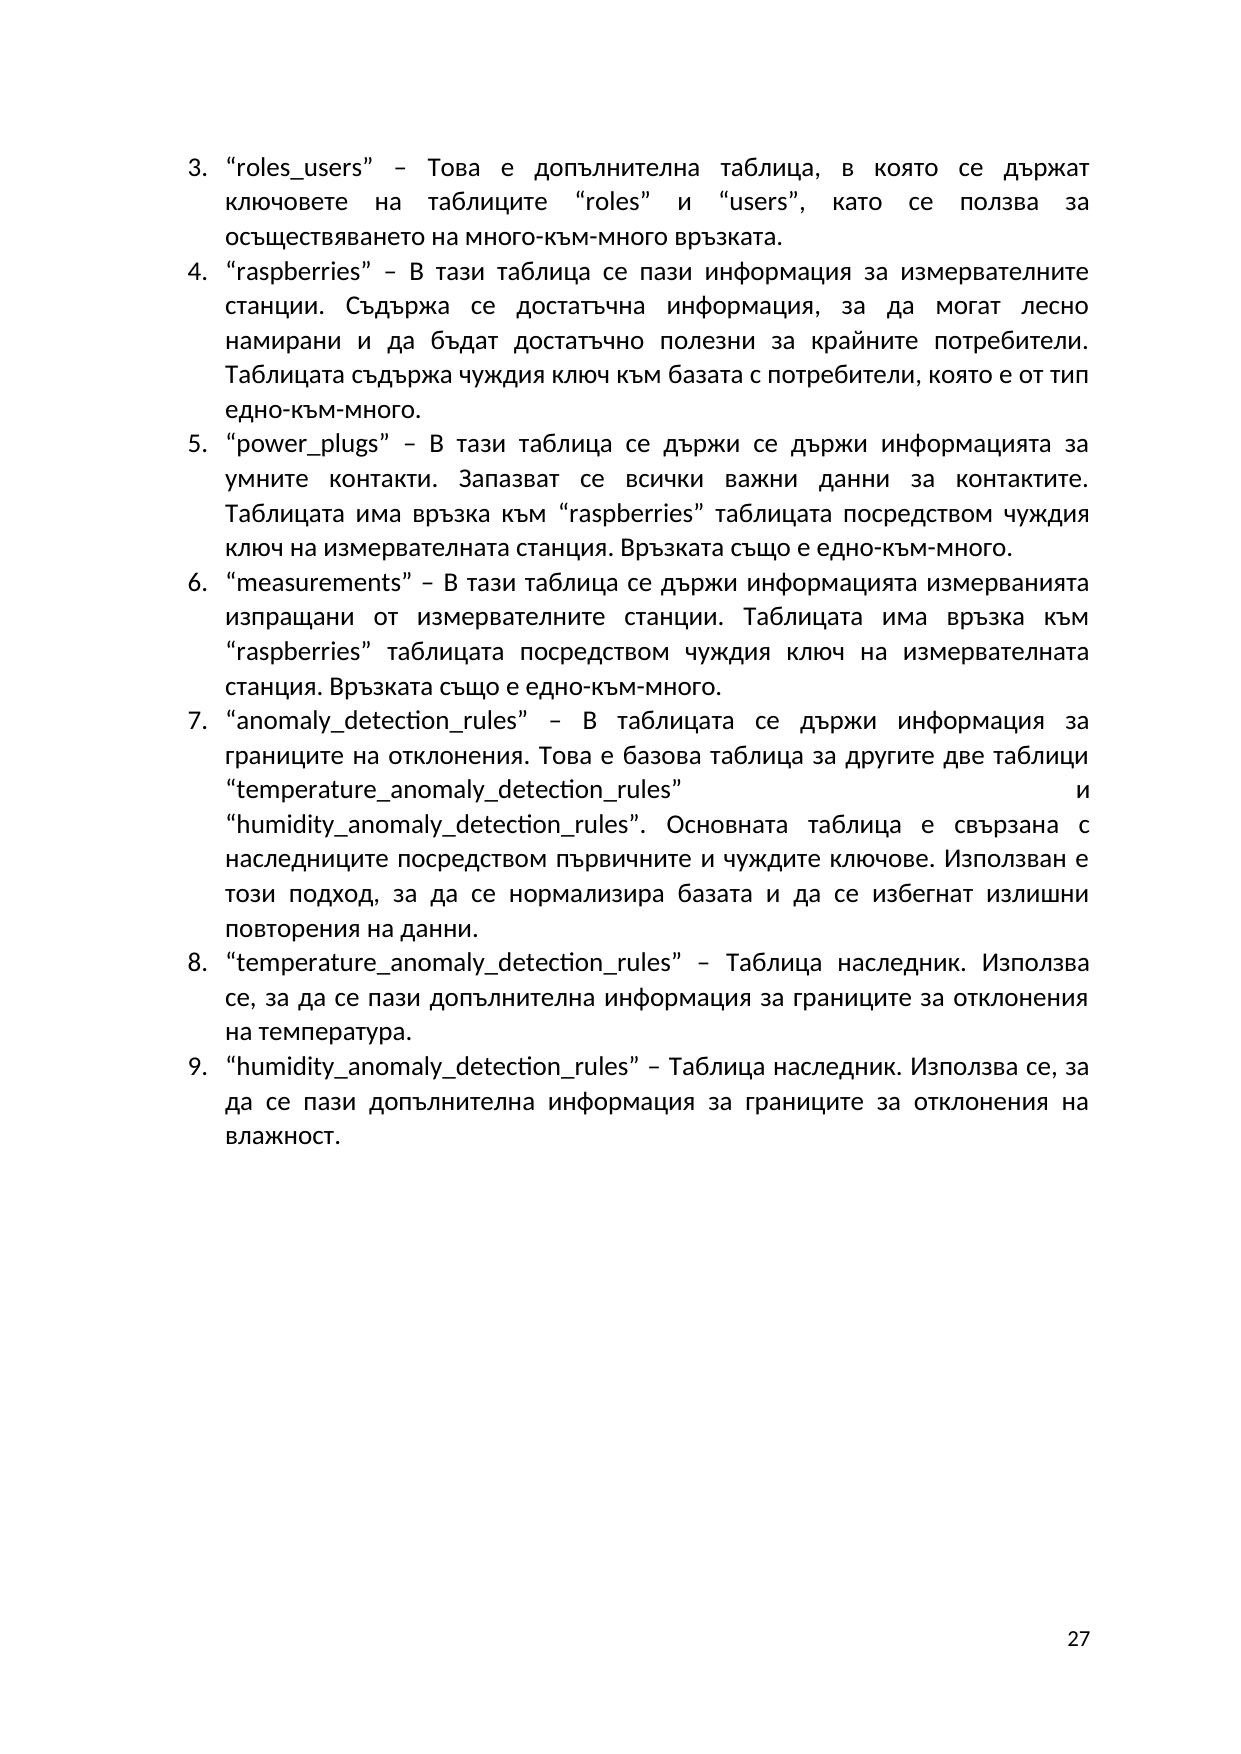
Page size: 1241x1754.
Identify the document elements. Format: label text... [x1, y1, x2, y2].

list “power_plugs” – В тази таблица се държи се държи информацията за умните контакти. Запазват се всички важни данни за контактите. Таблицата има връзка към “raspberries” таблицата посредством чуждия ключ на измервателната станция. Връзката също е едно-към-много. [187, 427, 1090, 563]
list “measurements” – В тази таблица се държи информацията измерванията изпращани от измервателните станции. Таблицата има връзка към “raspberries” таблицата посредством чуждия ключ на измервателната станция. Връзката също е едно-към-много. [187, 565, 1090, 702]
list “raspberries” – В тази таблица се пази информация за измервателните станции. Съдържа се достатъчна информация, за да могат лесно намирани и да бъдат достатъчно полезни за крайните потребители. Таблицата съдържа чуждия ключ към базата с потребители, която е от тип едно-към-много. [187, 254, 1090, 425]
list “temperature_anomaly_detection_rules” – Таблица наследник. Използва се, за да се пази допълнителна информация за границите за отклонения на температура. [187, 945, 1090, 1048]
list “roles_users” – Това е допълнителна таблица, в която се държат ключовете на таблиците “roles” и “users”, като се ползва за осъществяването на много-към-много връзката. [187, 150, 1090, 252]
list “humidity_anomaly_detection_rules” – Таблица наследник. Използва се, за да се пази допълнителна информация за границите за отклонения на влажност. [187, 1049, 1090, 1151]
list “anomaly_detection_rules” – В таблицата се държи информация за границите на отклонения. Това е базова таблица за другите две таблици “temperature_anomaly_detection_rules” и “humidity_anomaly_detection_rules”. Основната таблица е свързана с наследниците посредством първичните и чуждите ключове. Използван е този подход, за да се нормализира базата и да се избегнат излишни повторения на данни. [187, 703, 1090, 944]
